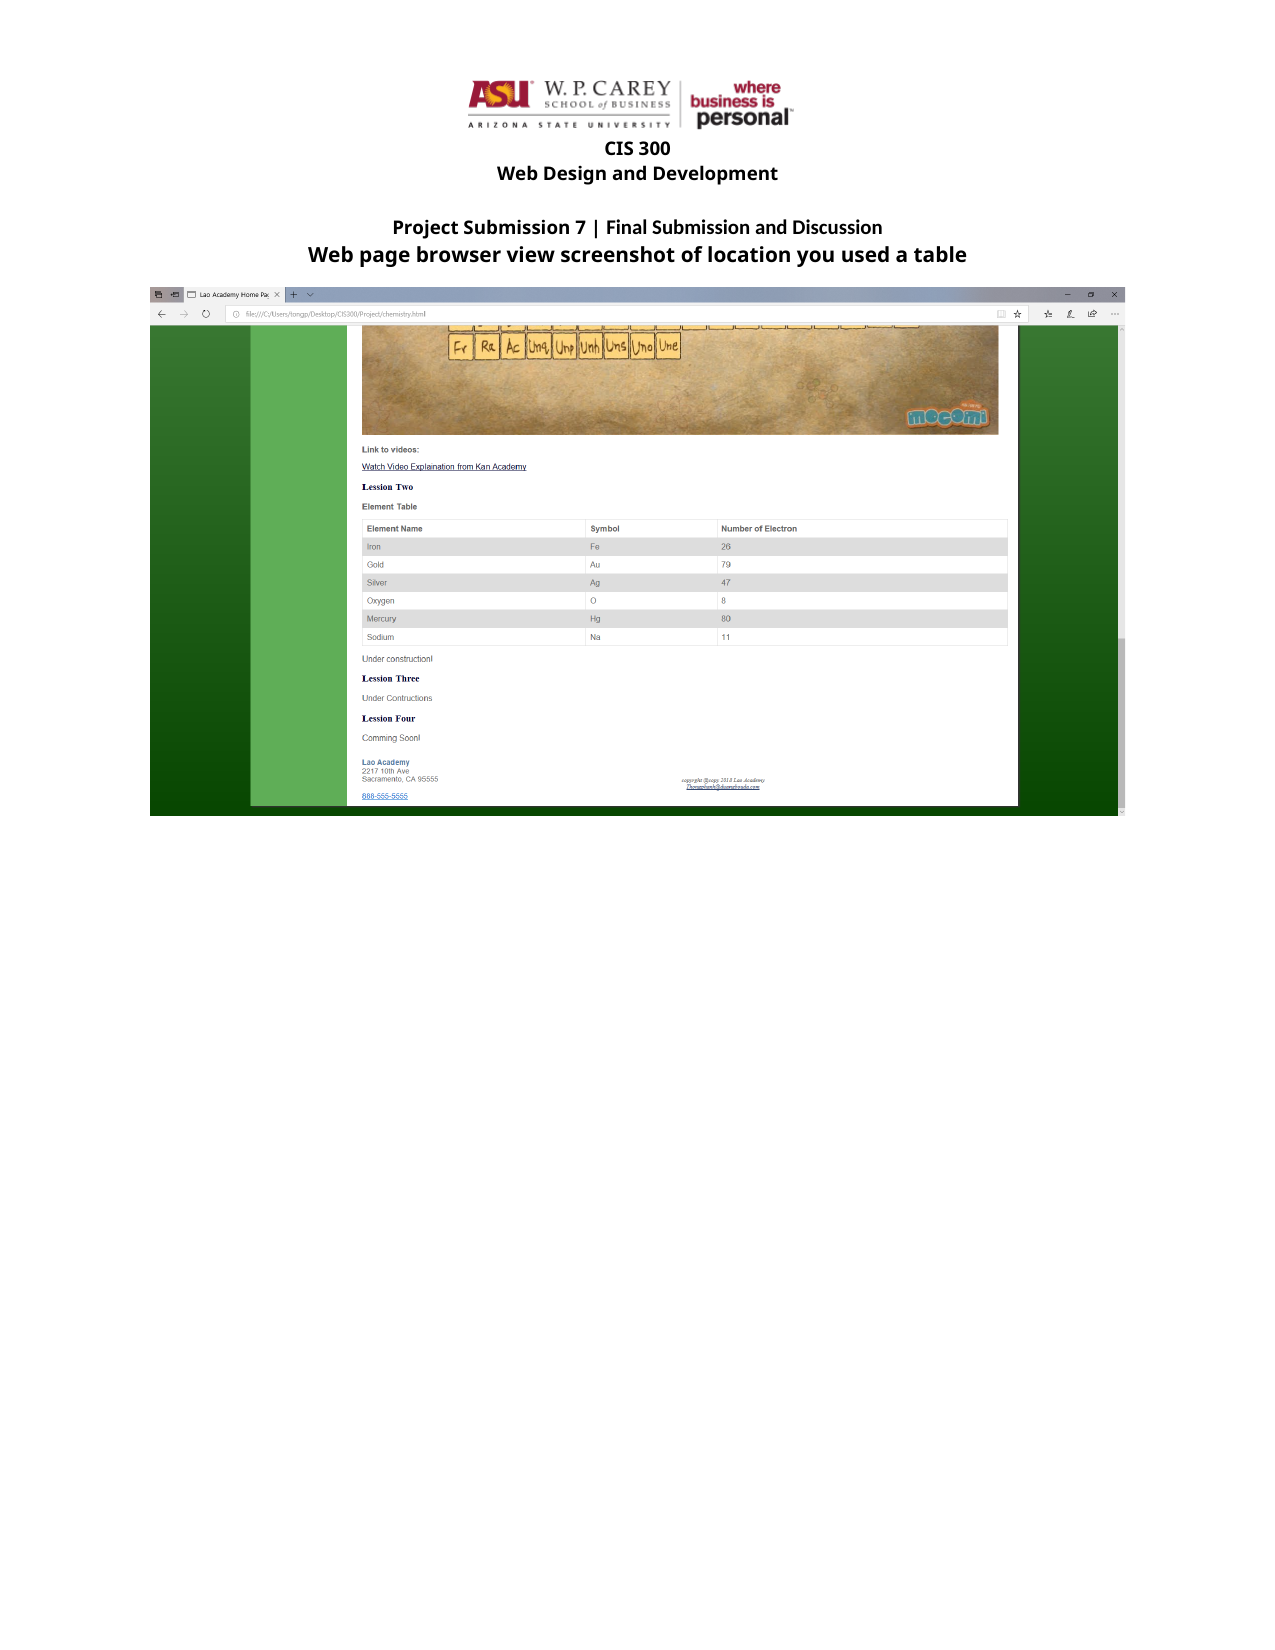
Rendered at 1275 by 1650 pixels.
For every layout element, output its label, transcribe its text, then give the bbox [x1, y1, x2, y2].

text Web page browser view screenshot of location you used a table [150, 240, 1125, 268]
picture [467, 75, 808, 135]
picture [150, 287, 1125, 816]
